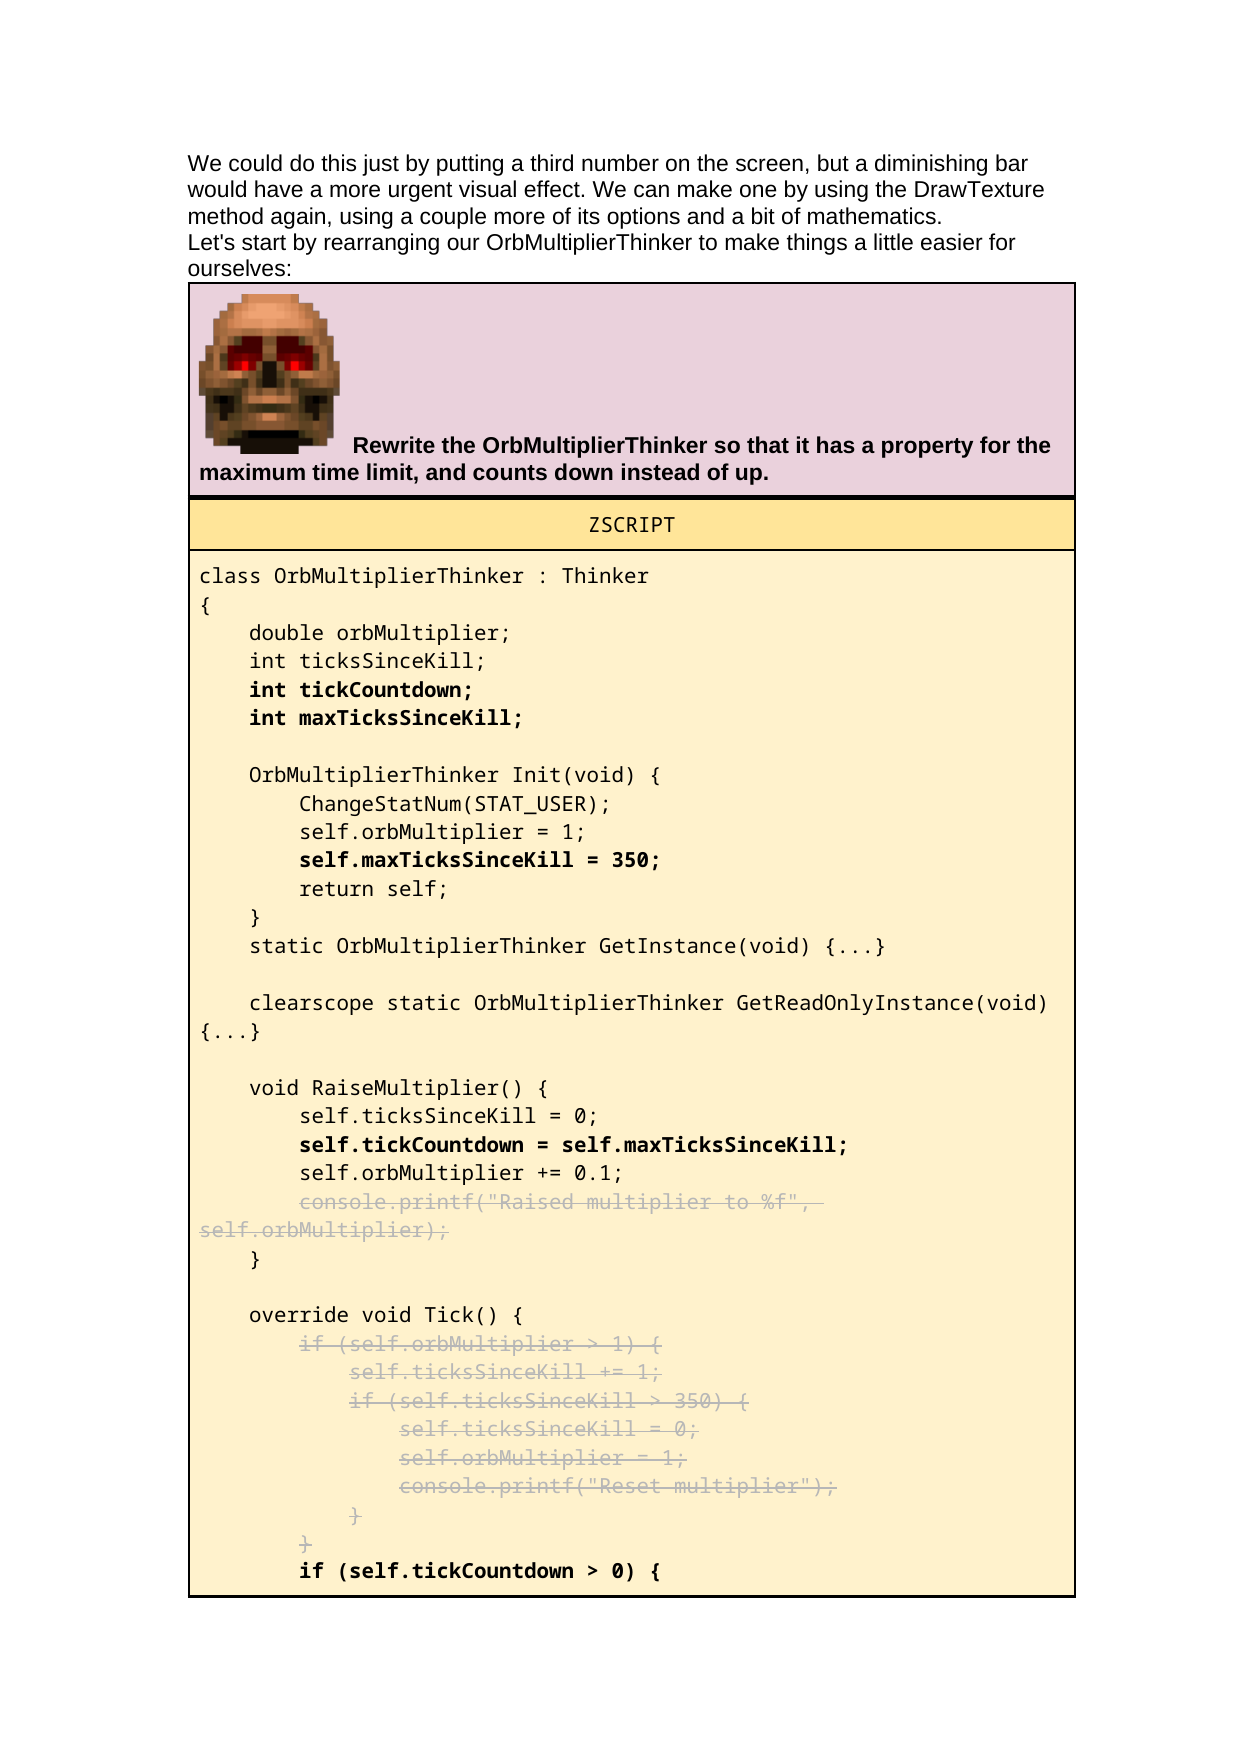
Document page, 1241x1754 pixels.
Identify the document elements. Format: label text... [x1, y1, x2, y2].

table_header Rewrite the OrbMultiplierThinker so that it has a property for the maximum time limit, and counts down instead of up. [190, 284, 1074, 495]
table_header ZSCRIPT [190, 500, 1074, 549]
picture [198, 294, 340, 454]
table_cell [190, 551, 1074, 1595]
text Let's start by rearranging our OrbMultiplierThinker to make things a little easier for ourselves: [187, 229, 1053, 282]
text We could do this just by putting a third number on the screen, but a diminishing bar would have a more urgent visual effect. We can make one by using the DrawTexture method again, using a couple more of its options and a bit of mathematics. [187, 150, 1053, 229]
